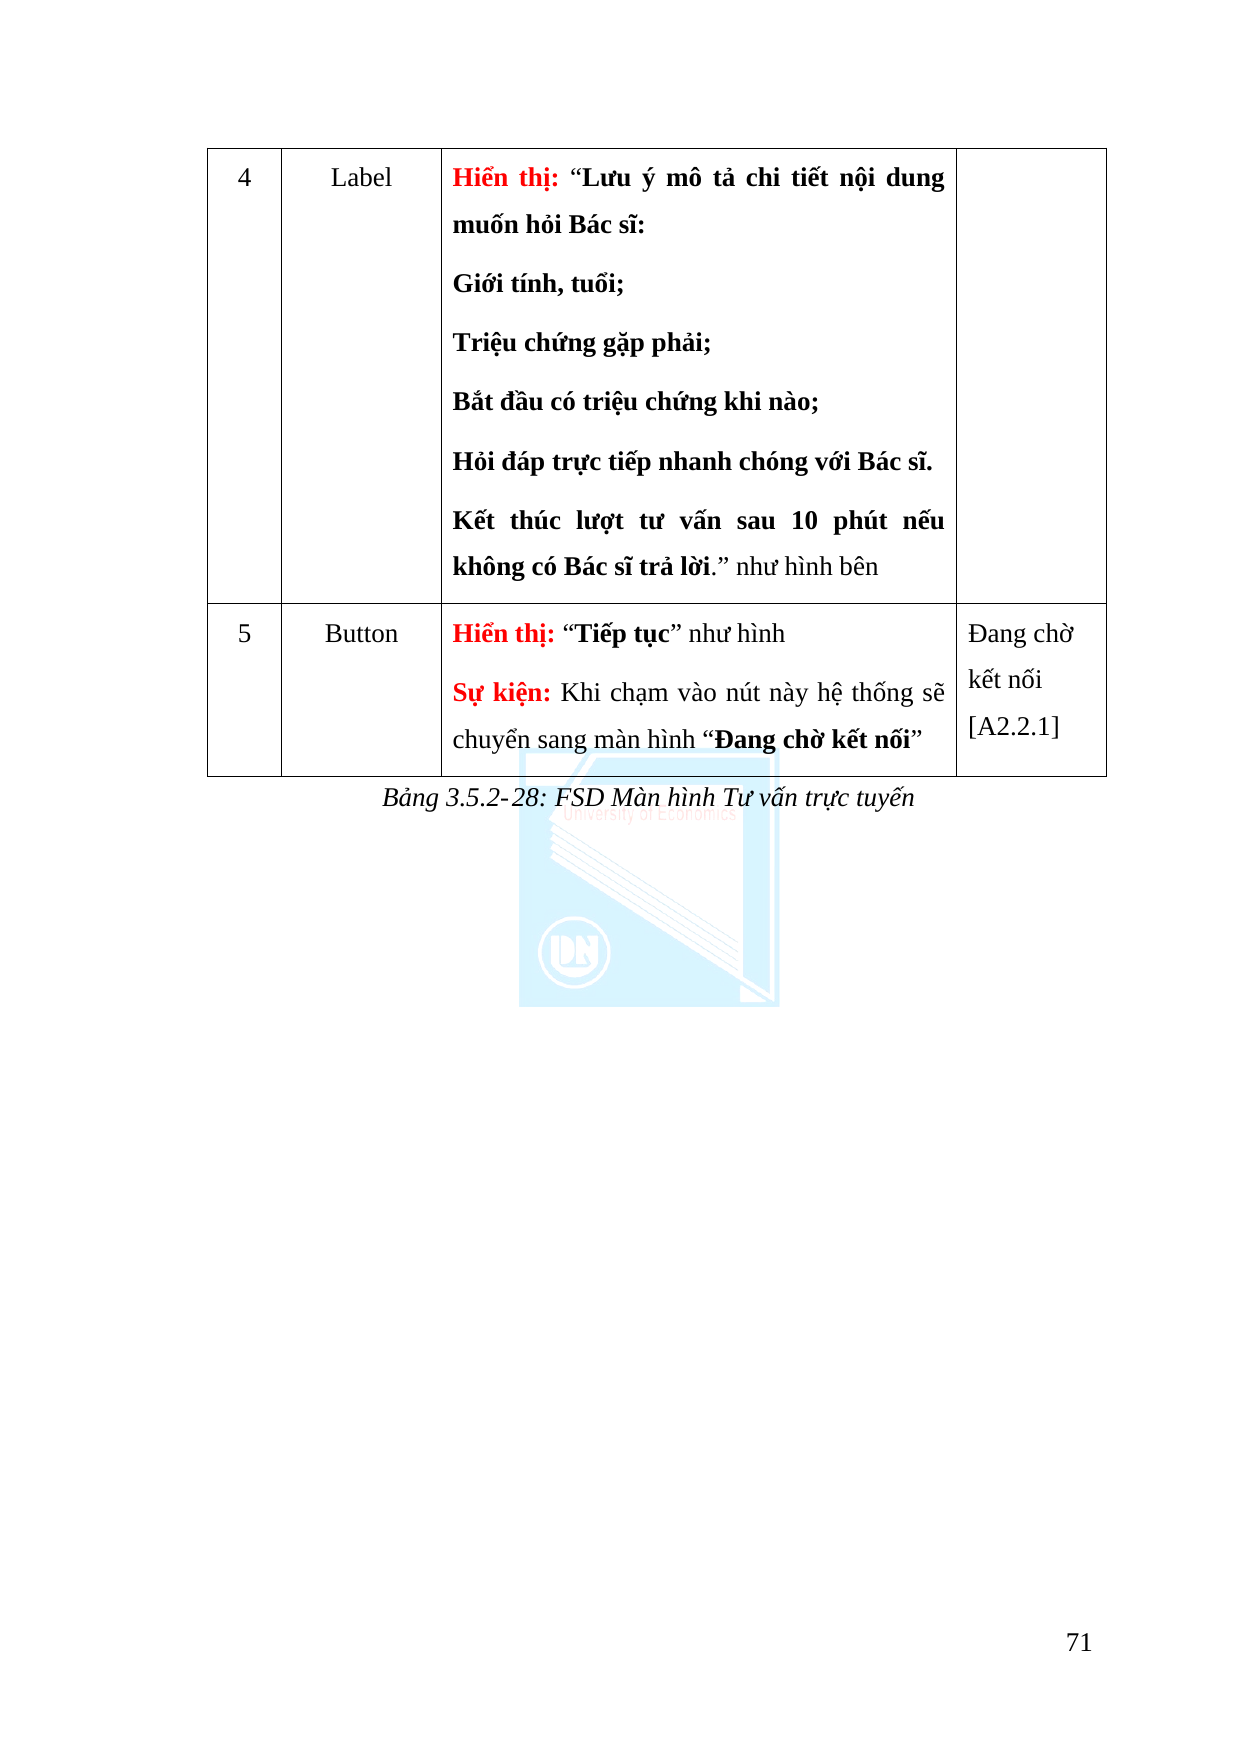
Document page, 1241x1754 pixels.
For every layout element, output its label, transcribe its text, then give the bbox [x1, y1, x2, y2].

table_cell Label [282, 149, 441, 603]
table_cell 5 [208, 604, 281, 776]
table_cell Hiển thị: “Tiếp tục” như hình Sự kiện: Khi chạm vào nút này hệ thống sẽ chuyển sang màn hình “Đang chờ kết nối” [442, 604, 956, 776]
table_cell 4 [208, 149, 281, 603]
table_cell [957, 149, 1106, 603]
table_cell Đang chờ kết nối [A2.2.1] [957, 604, 1106, 776]
table_cell Hiển thị: “Lưu ý mô tả chi tiết nội dung muốn hỏi Bác sĩ: Giới tính, tuổi; Triệu chứng gặp phải; Bắt đầu có triệu chứng khi nào; Hỏi đáp trực tiếp nhanh chóng với Bác sĩ. Kết thúc lượt tư vấn sau 10 phút nếu không có Bác sĩ trả lời.” như hình bên [442, 149, 956, 603]
table_cell Button [282, 604, 441, 776]
